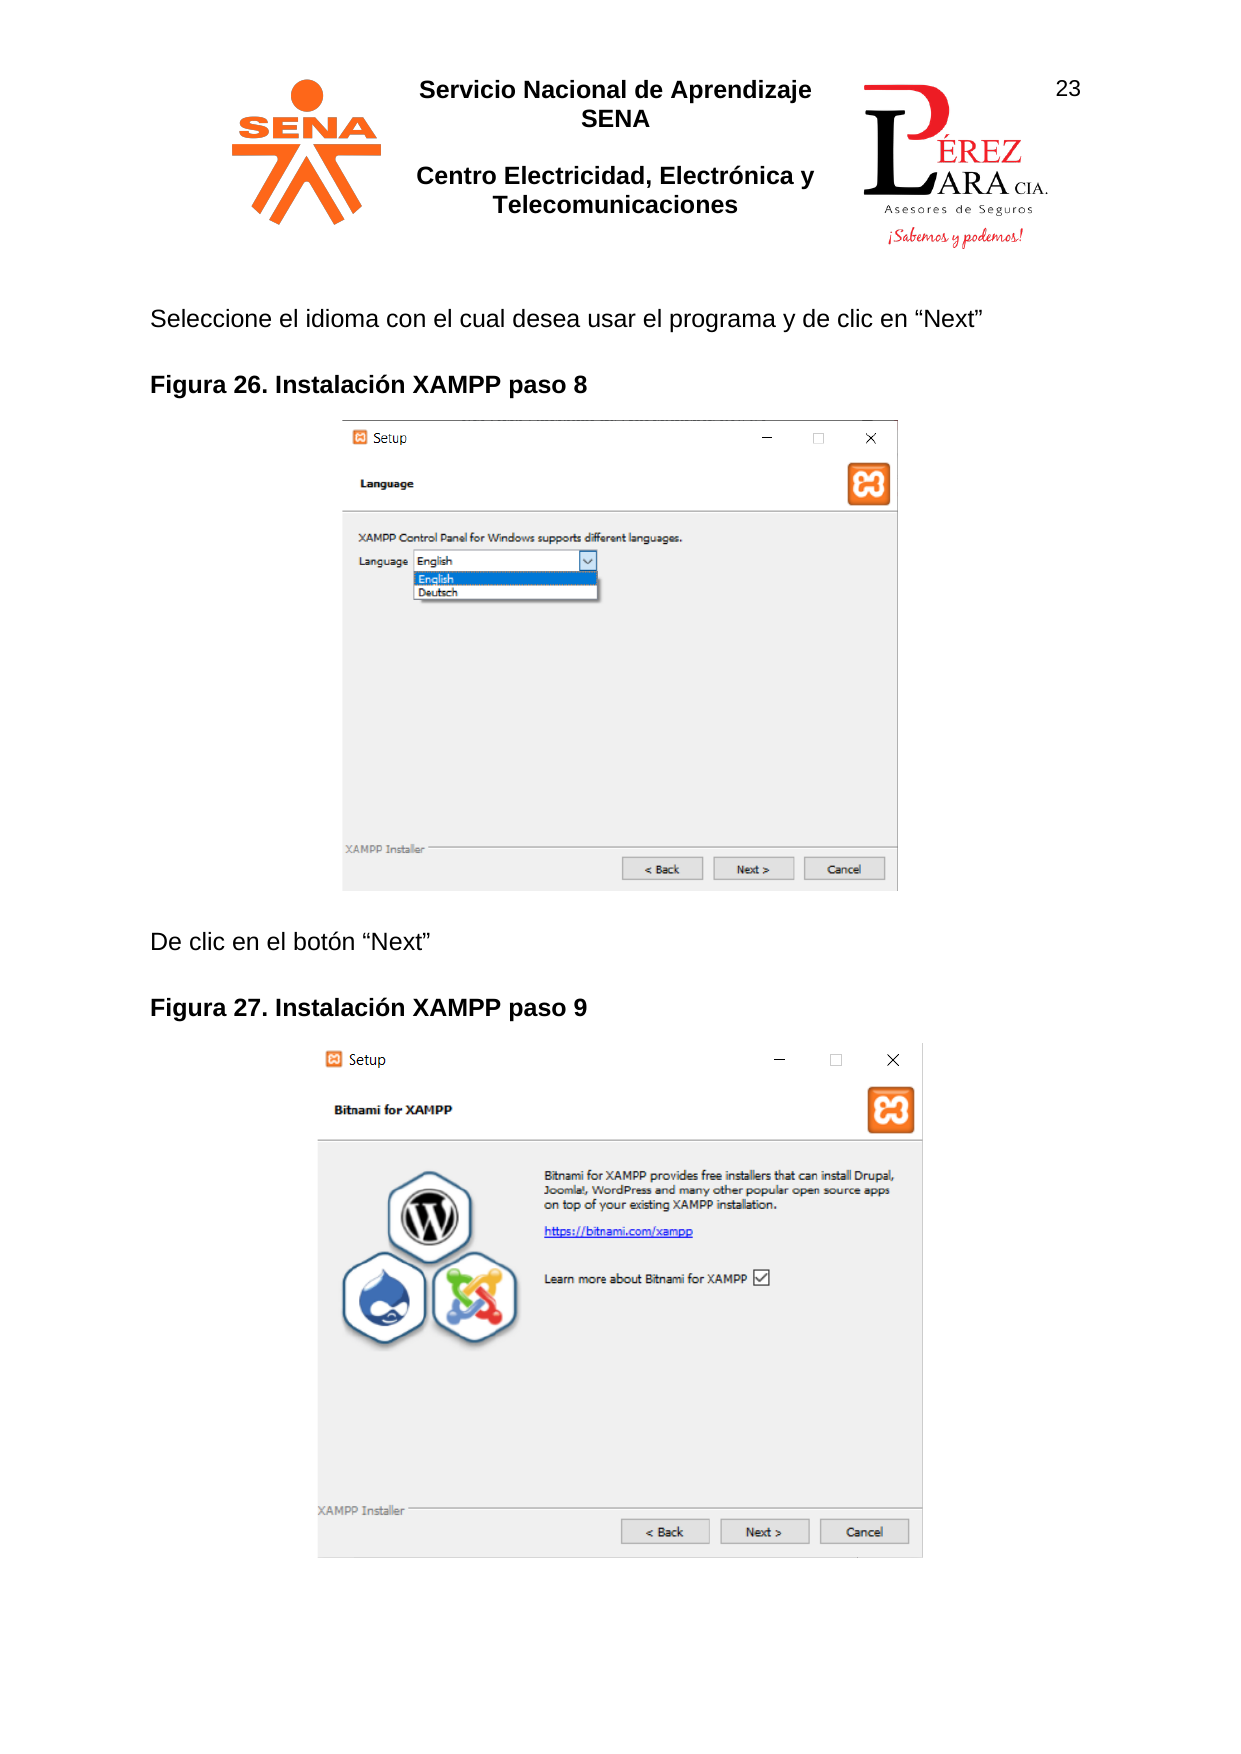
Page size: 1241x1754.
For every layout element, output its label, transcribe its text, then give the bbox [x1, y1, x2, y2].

text Figura 26. Instalación XAMPP paso 8 [150, 371, 1090, 399]
text Figura 27. Instalación XAMPP paso 9 [150, 993, 1090, 1022]
text Seleccione el idioma con el cual desea usar el programa y de clic en “Next” [150, 304, 1090, 333]
picture [857, 75, 1052, 264]
picture [231, 79, 382, 226]
text De clic en el botón “Next” [150, 927, 1090, 956]
picture [317, 1043, 923, 1558]
picture [342, 420, 898, 891]
